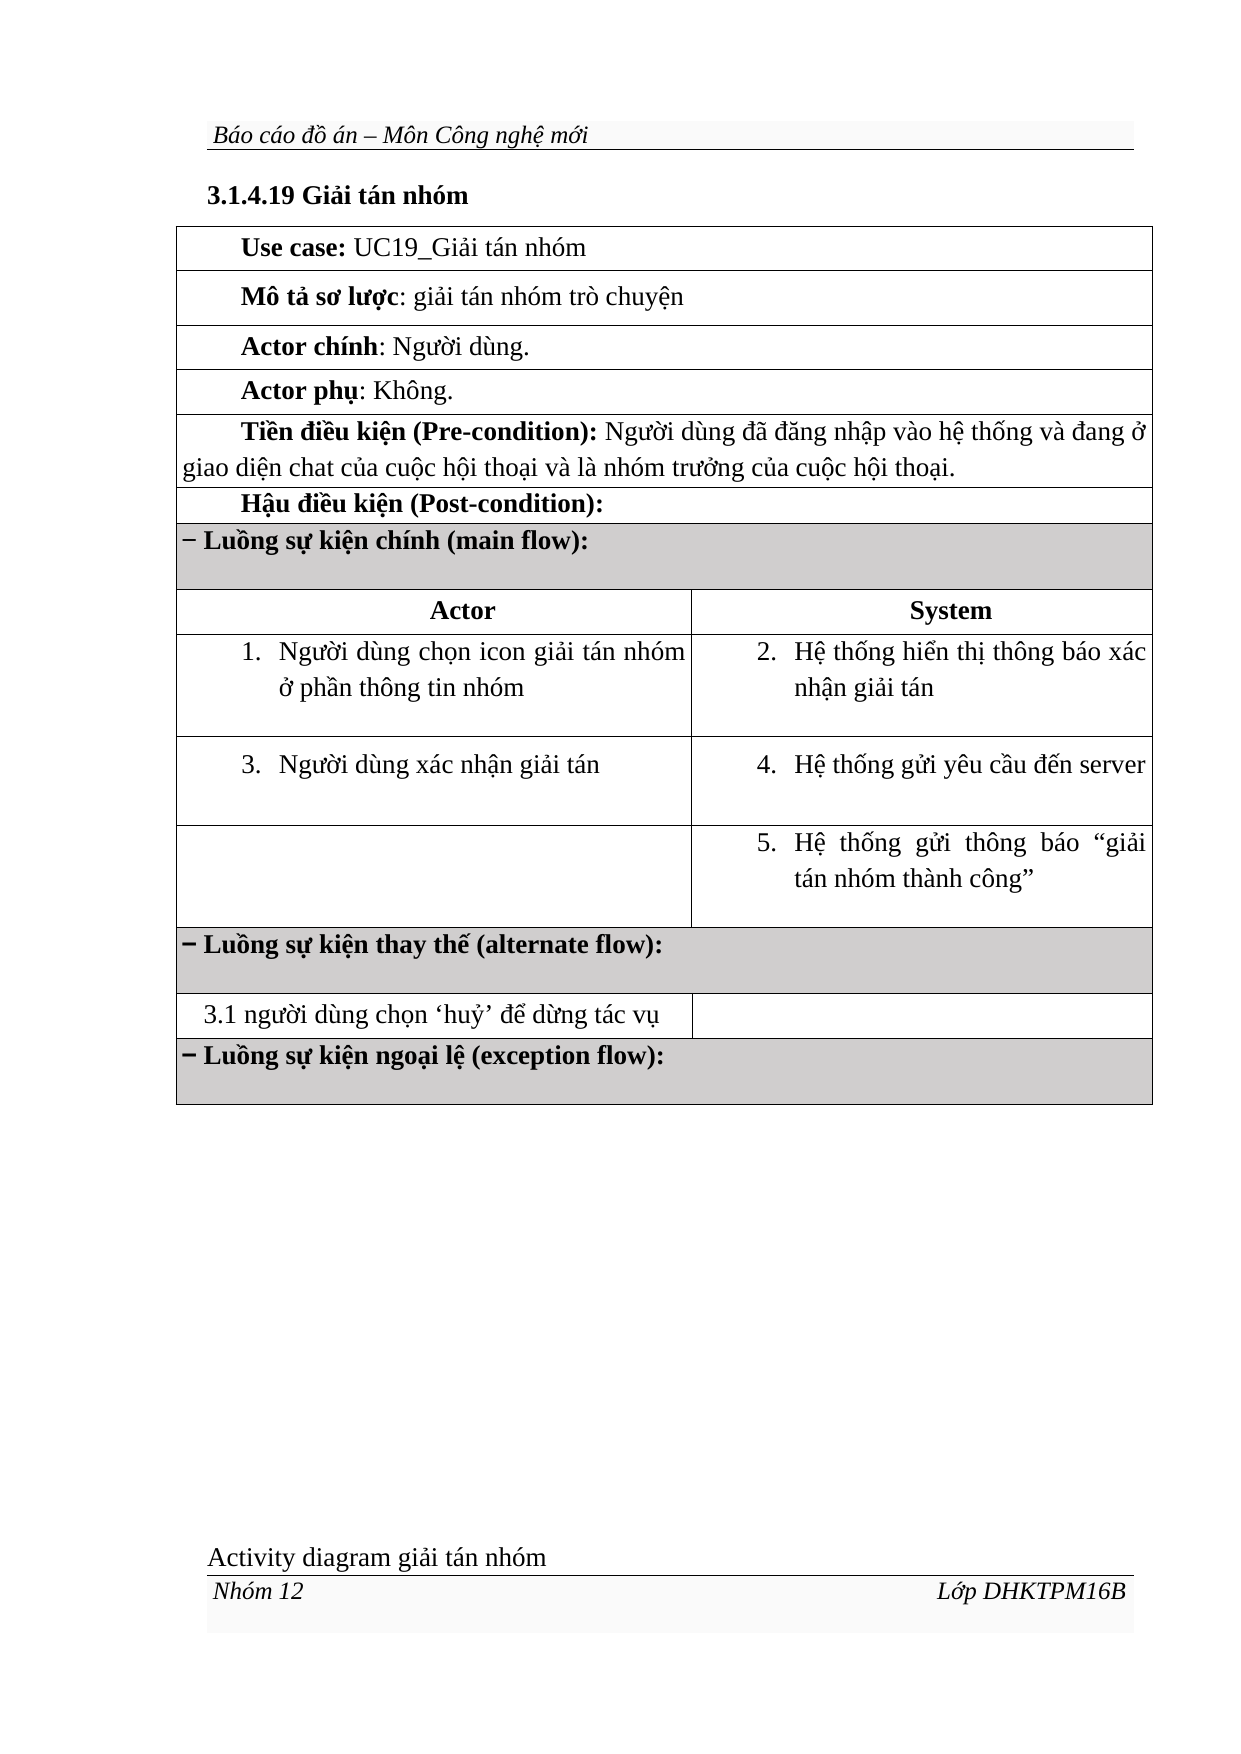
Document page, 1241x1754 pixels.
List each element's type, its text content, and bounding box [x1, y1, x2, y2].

text Activity diagram giải tán nhóm [207, 1541, 1122, 1572]
table_cell System [692, 590, 1152, 634]
table_cell Tiền điều kiện (Pre-condition): Người dùng đã đăng nhập vào hệ thống và đang ở giao diện chat của cuộc hội thoại và là nhóm trưởng của cuộc hội thoại. [177, 415, 1152, 487]
table_cell Actor [177, 590, 691, 634]
table_cell Người dùng xác nhận giải tán [177, 737, 691, 825]
table_cell Actor chính: Người dùng. [177, 326, 1152, 369]
table_cell Hệ thống gửi yêu cầu đến server [692, 737, 1152, 825]
table_cell Hệ thống hiển thị thông báo xác nhận giải tán [692, 635, 1152, 736]
table_cell [693, 994, 1152, 1038]
table_cell Luồng sự kiện thay thế (alternate flow): [177, 928, 1152, 993]
table_cell Người dùng chọn icon giải tán nhóm ở phần thông tin nhóm [177, 635, 691, 736]
table_cell Luồng sự kiện chính (main flow): [177, 524, 1152, 589]
table_cell Hậu điều kiện (Post-condition): [177, 488, 1152, 523]
subtitle Giải tán nhóm [207, 179, 1122, 210]
table_header Use case: UC19_Giải tán nhóm [177, 227, 1152, 270]
table_cell Actor phụ: Không. [177, 370, 1152, 414]
table_cell [177, 826, 691, 927]
table_cell 3.1 người dùng chọn ‘huỷ’ để dừng tác vụ [177, 994, 692, 1038]
table_cell Hệ thống gửi thông báo “giải tán nhóm thành công” [692, 826, 1152, 927]
table_cell Luồng sự kiện ngoại lệ (exception flow): [177, 1039, 1152, 1104]
table_cell Mô tả sơ lược: giải tán nhóm trò chuyện [177, 271, 1152, 325]
